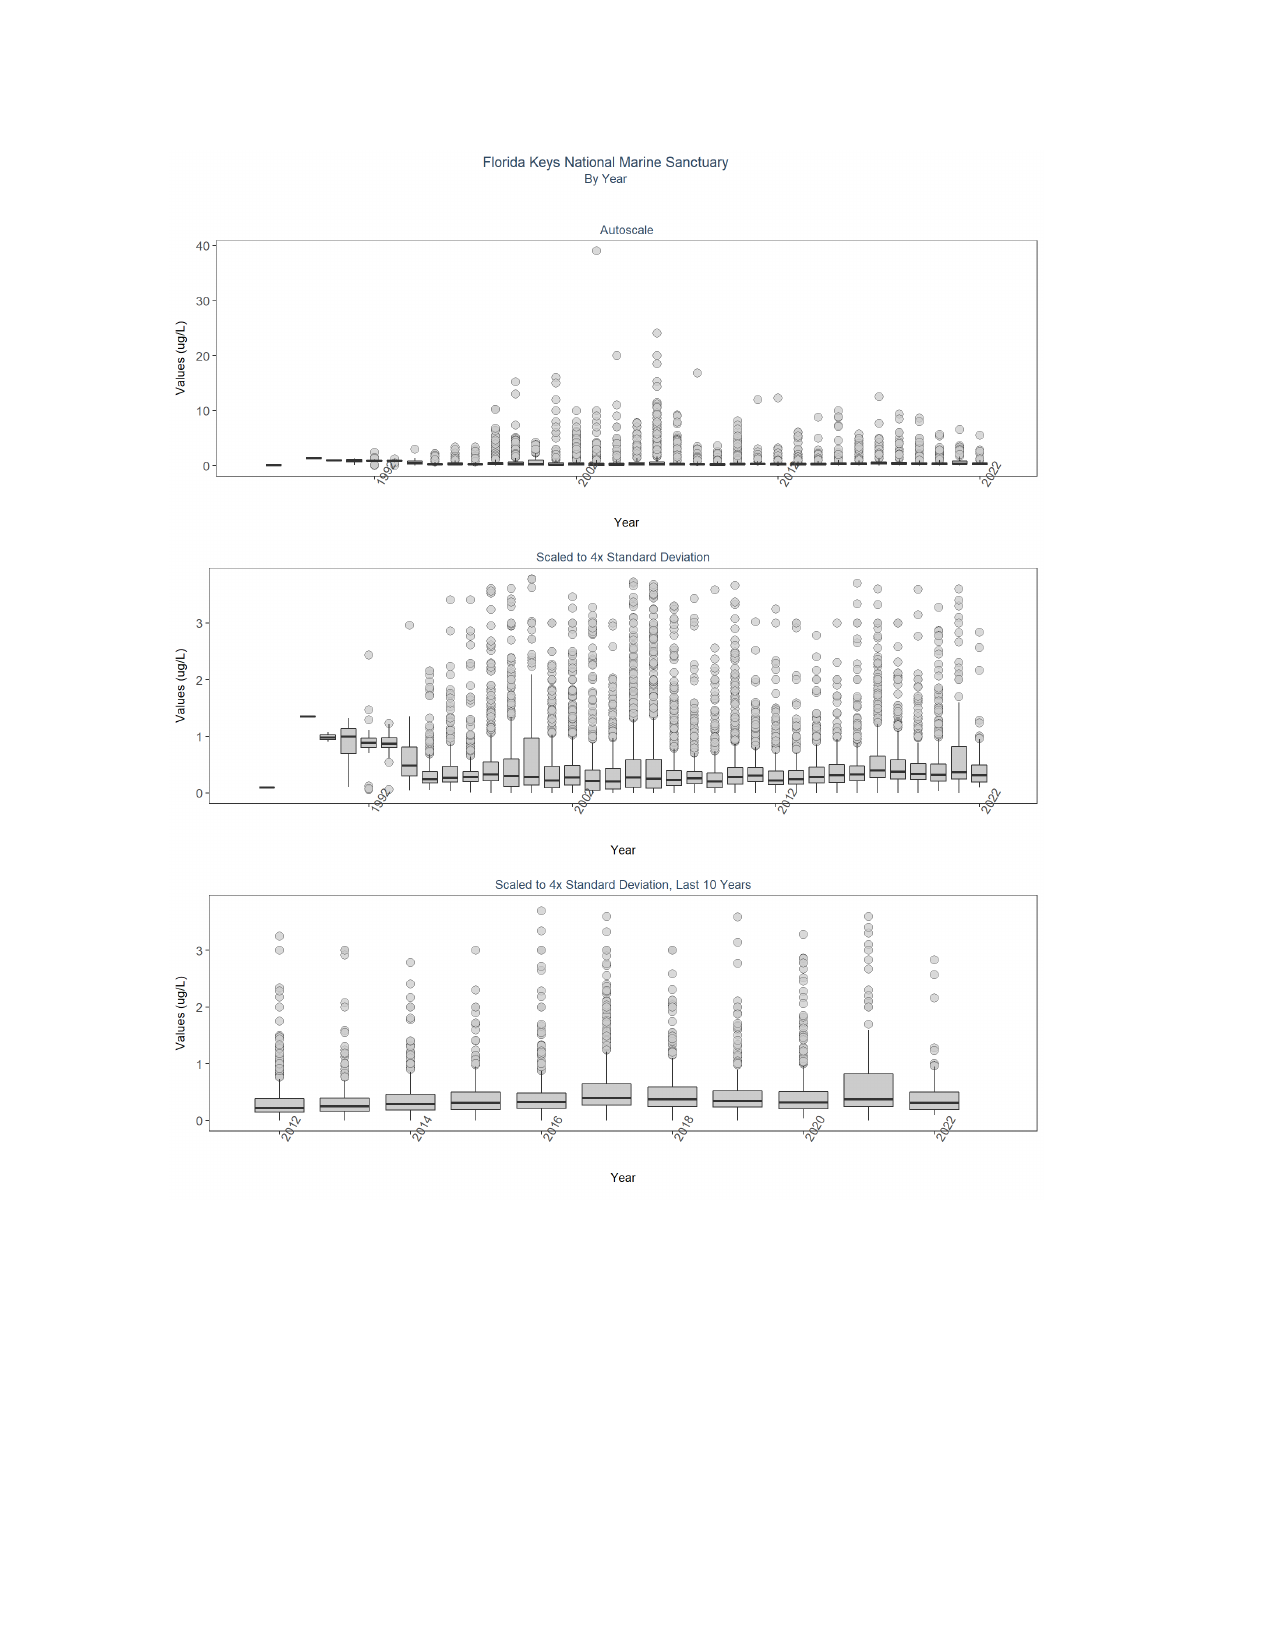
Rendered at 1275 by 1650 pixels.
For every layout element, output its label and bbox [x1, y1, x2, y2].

picture [168, 150, 1044, 1200]
